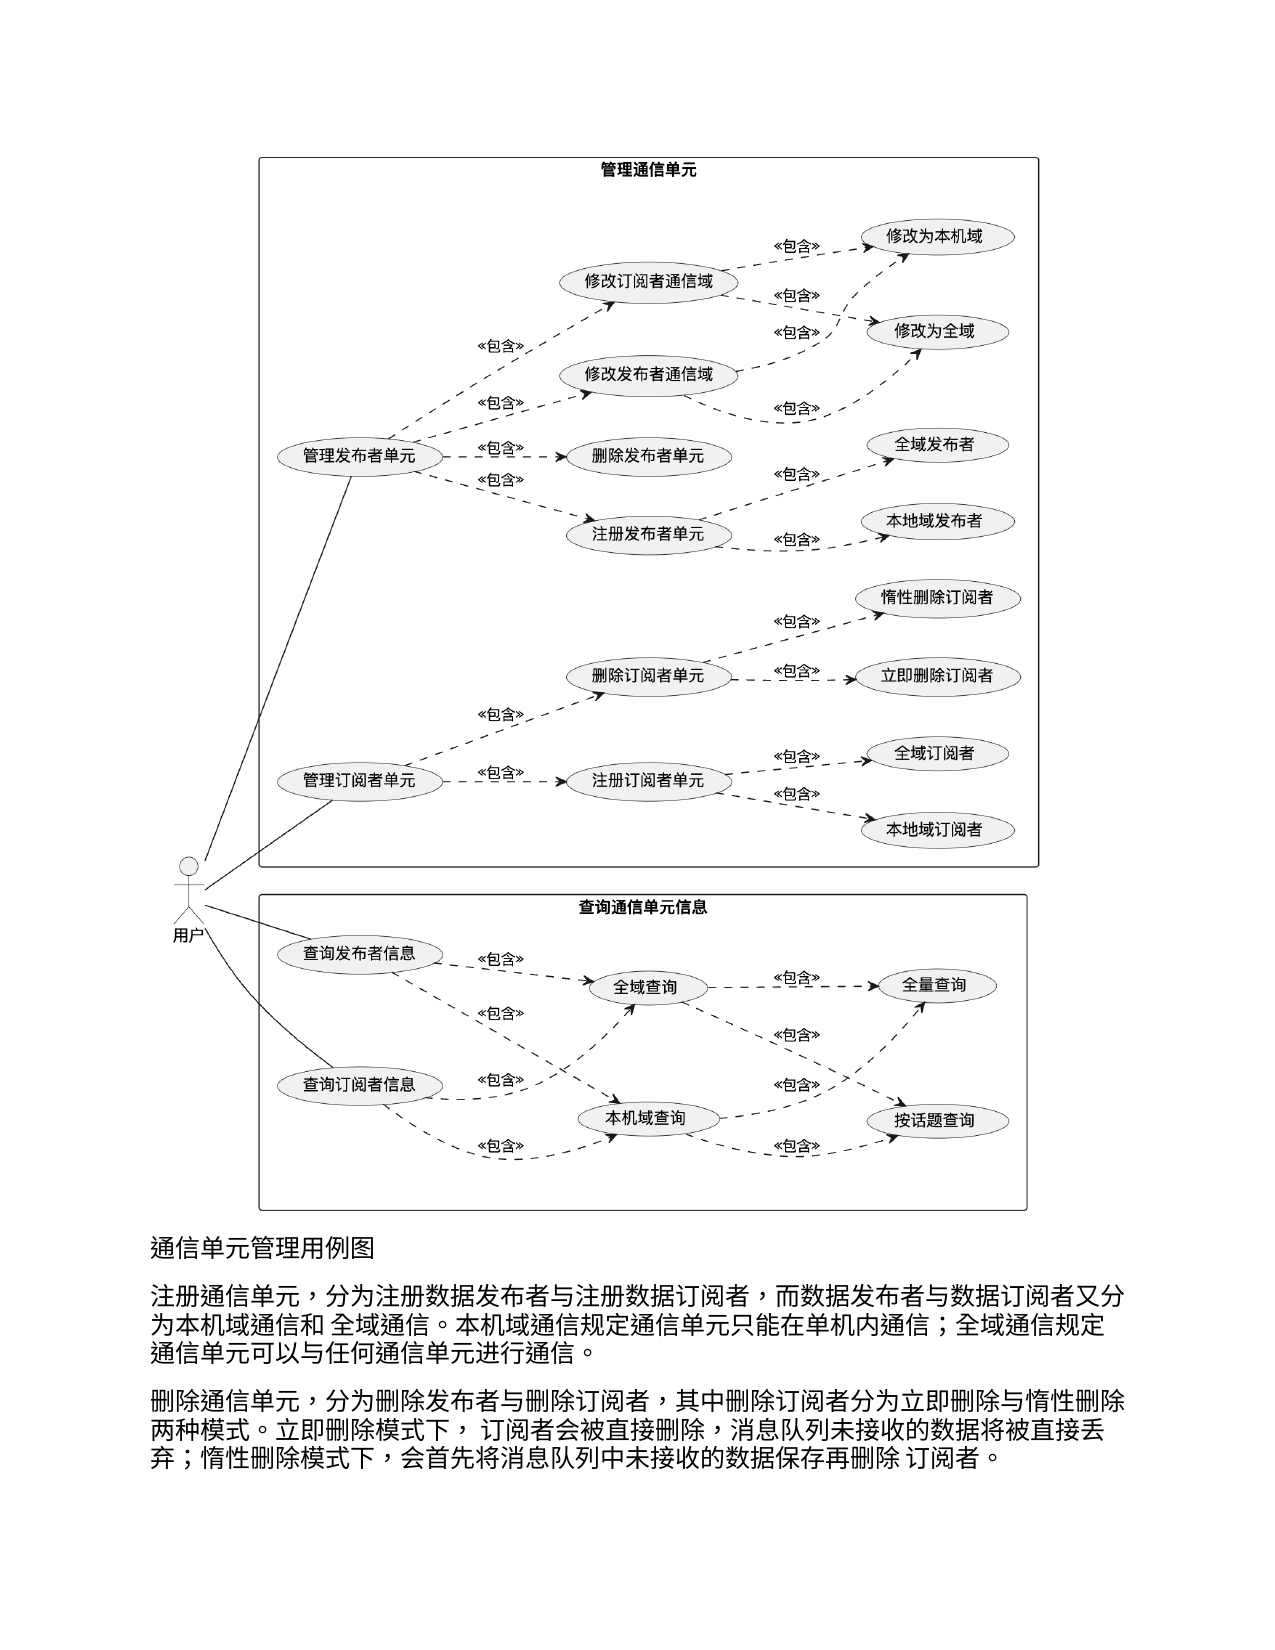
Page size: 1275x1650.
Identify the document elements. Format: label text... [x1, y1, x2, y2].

text 通信单元管理用例图 [150, 1235, 1125, 1264]
picture [168, 150, 1044, 1215]
text 注册通信单元，分为注册数据发布者与注册数据订阅者，而数据发布者与数据订阅者又分为本机域通信和 全域通信。本机域通信规定通信单元只能在单机内通信；全域通信规定通信单元可以与任何通信单元进行通信。 [150, 1283, 1125, 1369]
text 删除通信单元，分为删除发布者与删除订阅者，其中删除订阅者分为立即删除与惰性删除两种模式。立即删除模式下， 订阅者会被直接删除，消息队列未接收的数据将被直接丢弃；惰性删除模式下，会首先将消息队列中未接收的数据保存再删除 订阅者。 [150, 1388, 1125, 1474]
